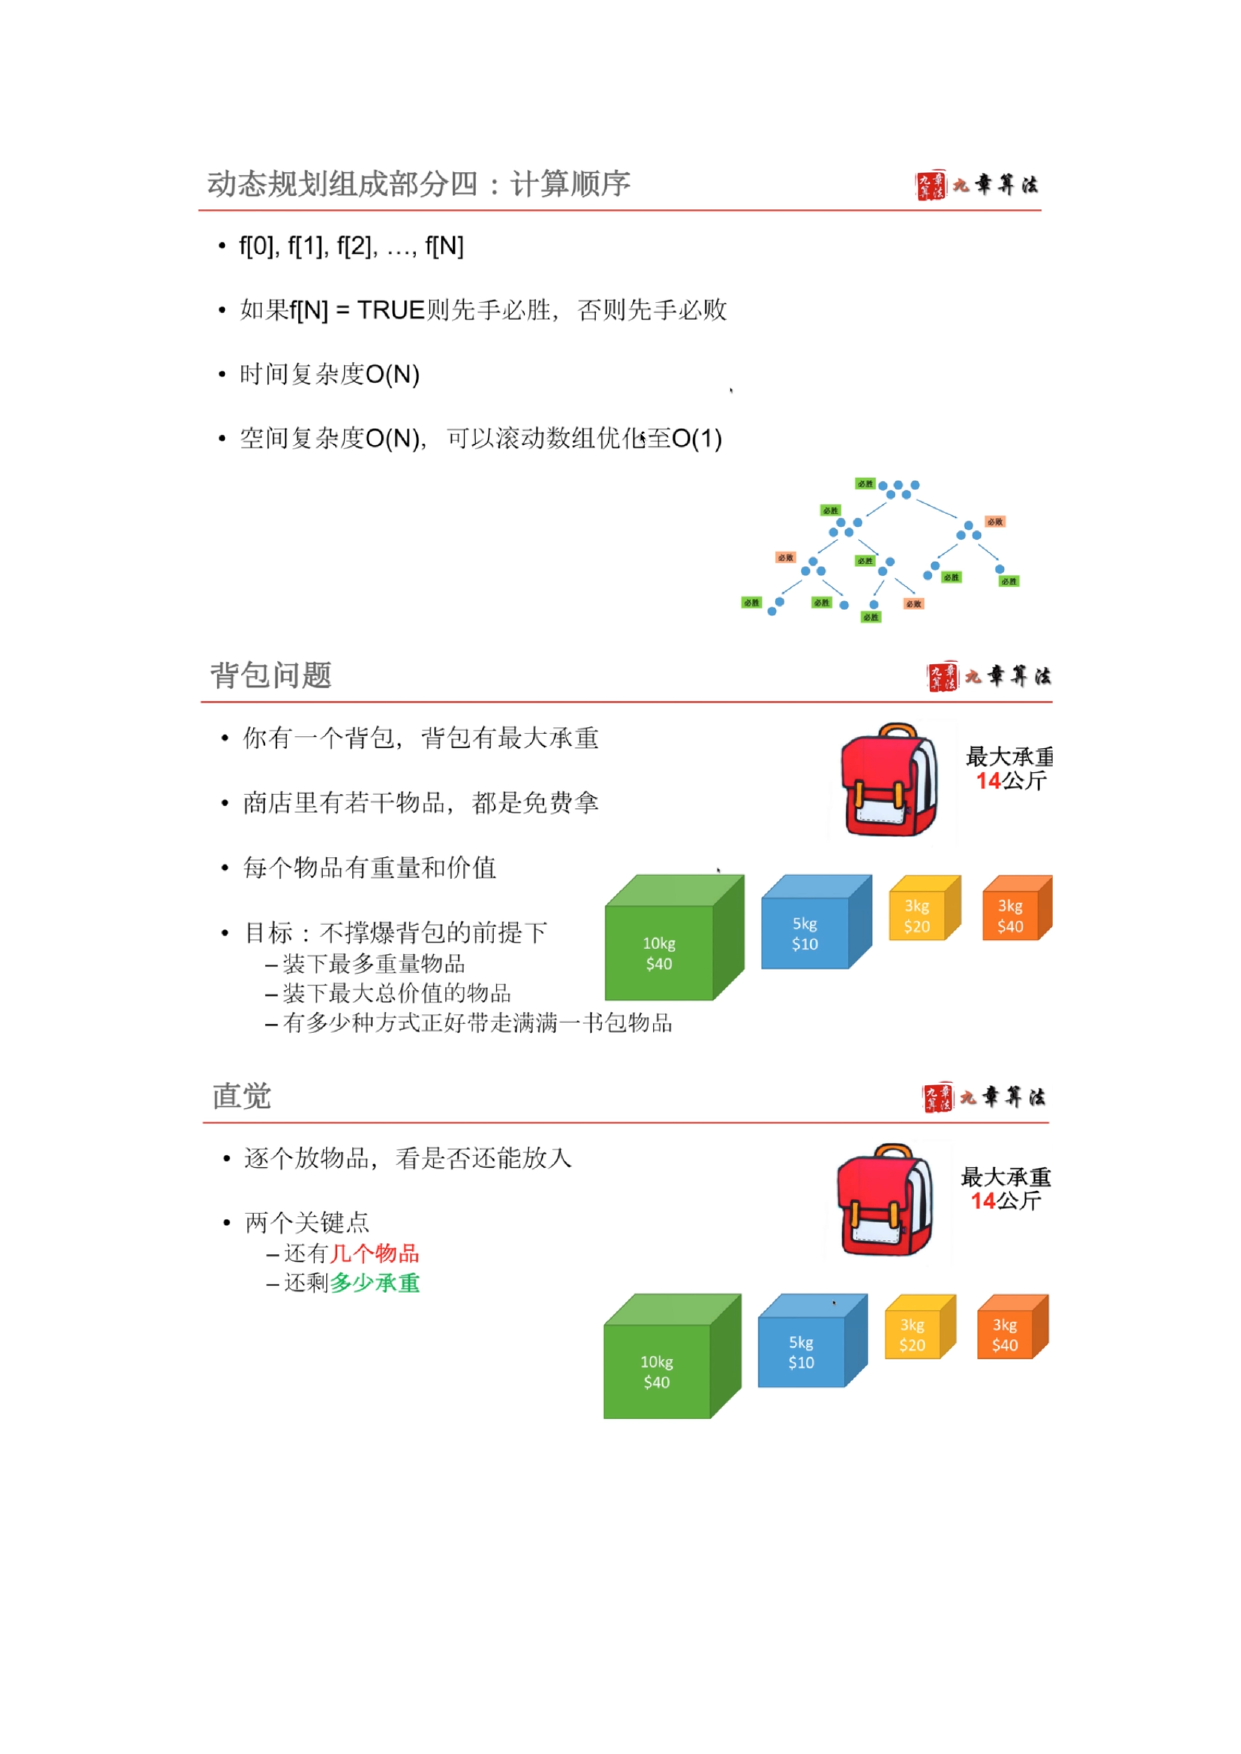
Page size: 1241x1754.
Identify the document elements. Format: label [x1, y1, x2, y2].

picture [187, 162, 1053, 633]
picture [187, 649, 1053, 1045]
picture [187, 1072, 1053, 1427]
